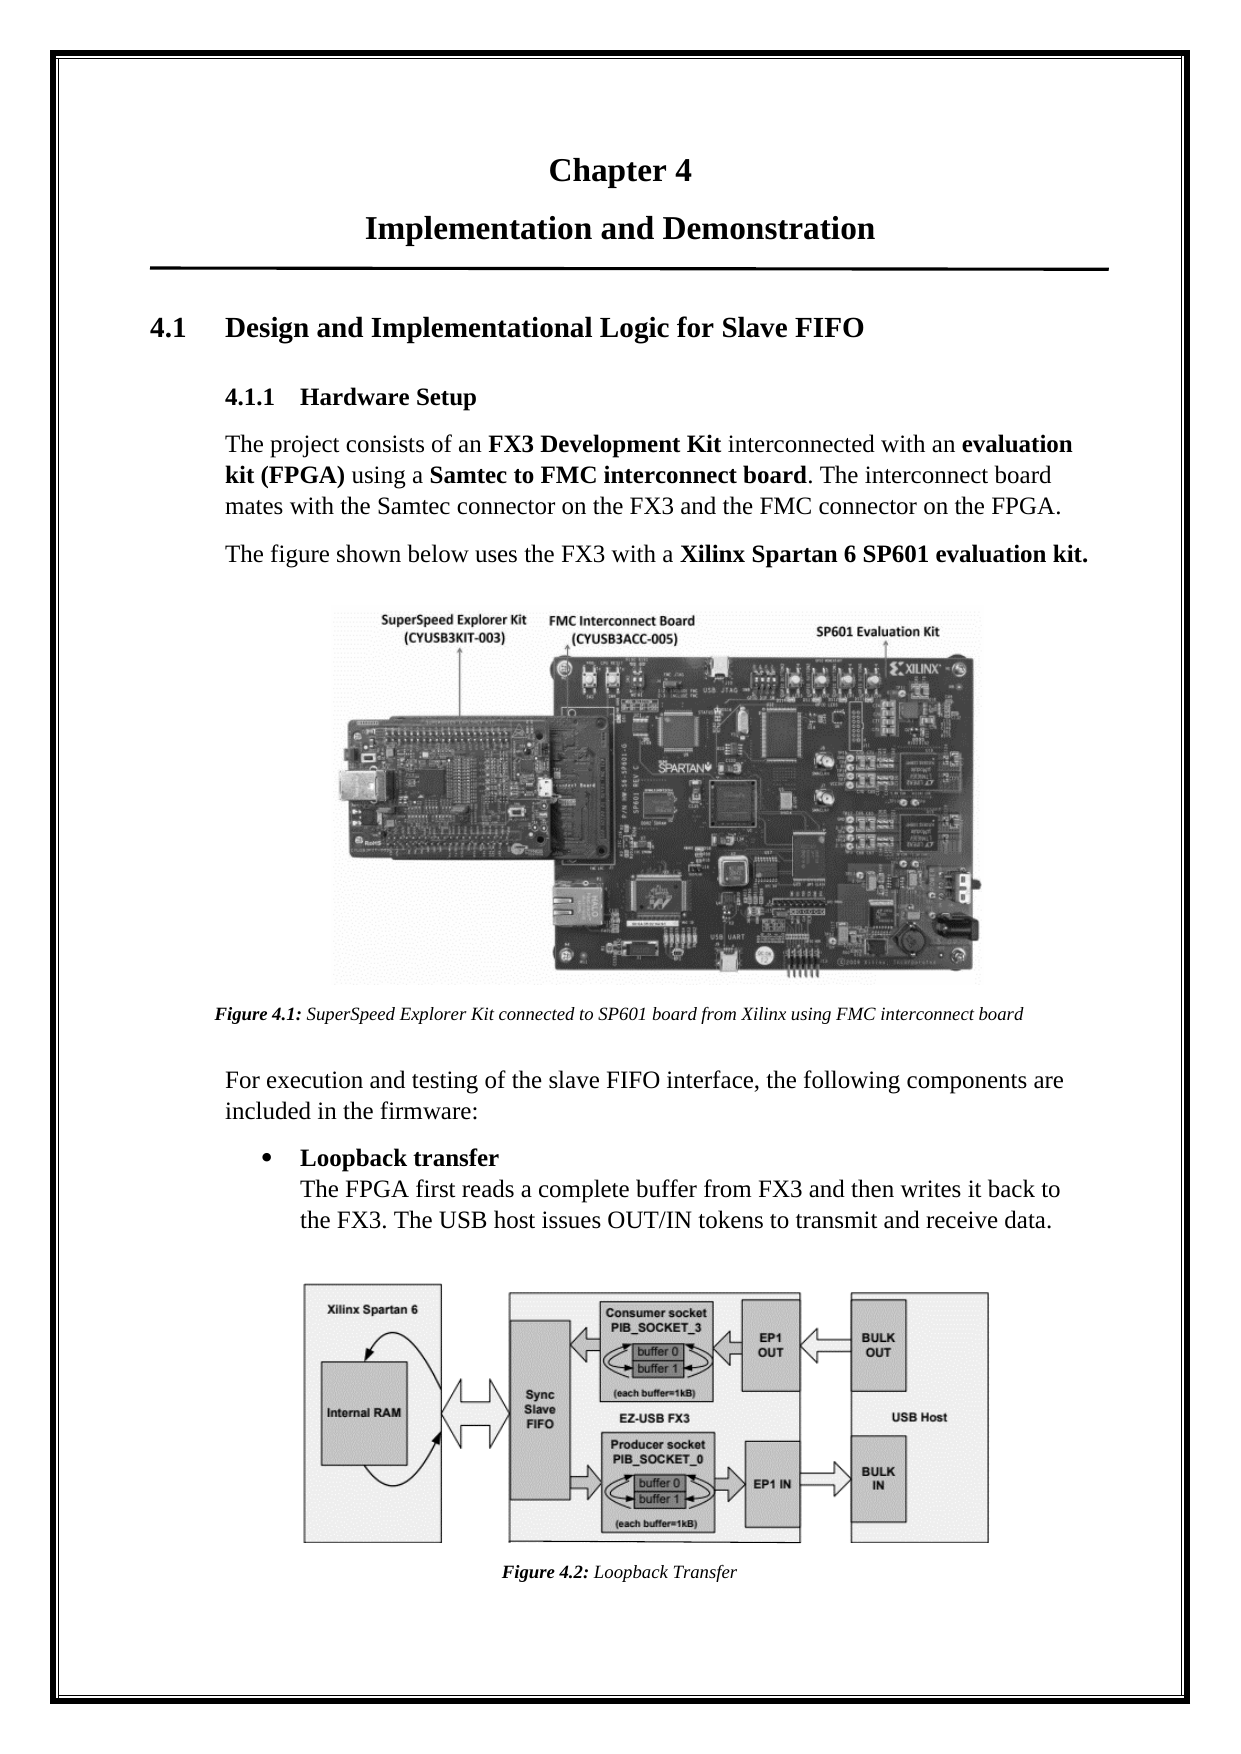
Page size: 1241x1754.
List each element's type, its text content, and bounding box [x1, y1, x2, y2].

picture [331, 605, 984, 985]
text For execution and testing of the slave FIFO interface, the following components are included in the firmware: [225, 1065, 1090, 1124]
list Loopback transfer The FPGA first reads a complete buffer from FX3 and then writes it back to the FX3. The USB host issues OUT/IN tokens to transmit and receive data. [262, 1143, 1090, 1234]
text Implementation and Demonstration [150, 208, 1090, 246]
text 4.1 Design and Implementational Logic for Slave FIFO [150, 310, 1090, 343]
text 4.1.1 Hardware Setup [225, 382, 1090, 410]
text Figure 4.2: Loopback Transfer [150, 1561, 1090, 1583]
text Chapter 4 [150, 150, 1090, 188]
picture [300, 1282, 991, 1543]
text The project consists of an FX3 Development Kit interconnected with an evaluation kit (FPGA) using a Samtec to FMC interconnect board. The interconnect board mates with the Samtec connector on the FX3 and the FMC connector on the FPGA. [225, 429, 1090, 520]
text The figure shown below uses the FX3 with a Xilinx Spartan 6 SP601 evaluation kit. [225, 539, 1090, 568]
text Figure 4.1: SuperSpeed Explorer Kit connected to SP601 board from Xilinx using FMC interconnect board [150, 1003, 1090, 1025]
